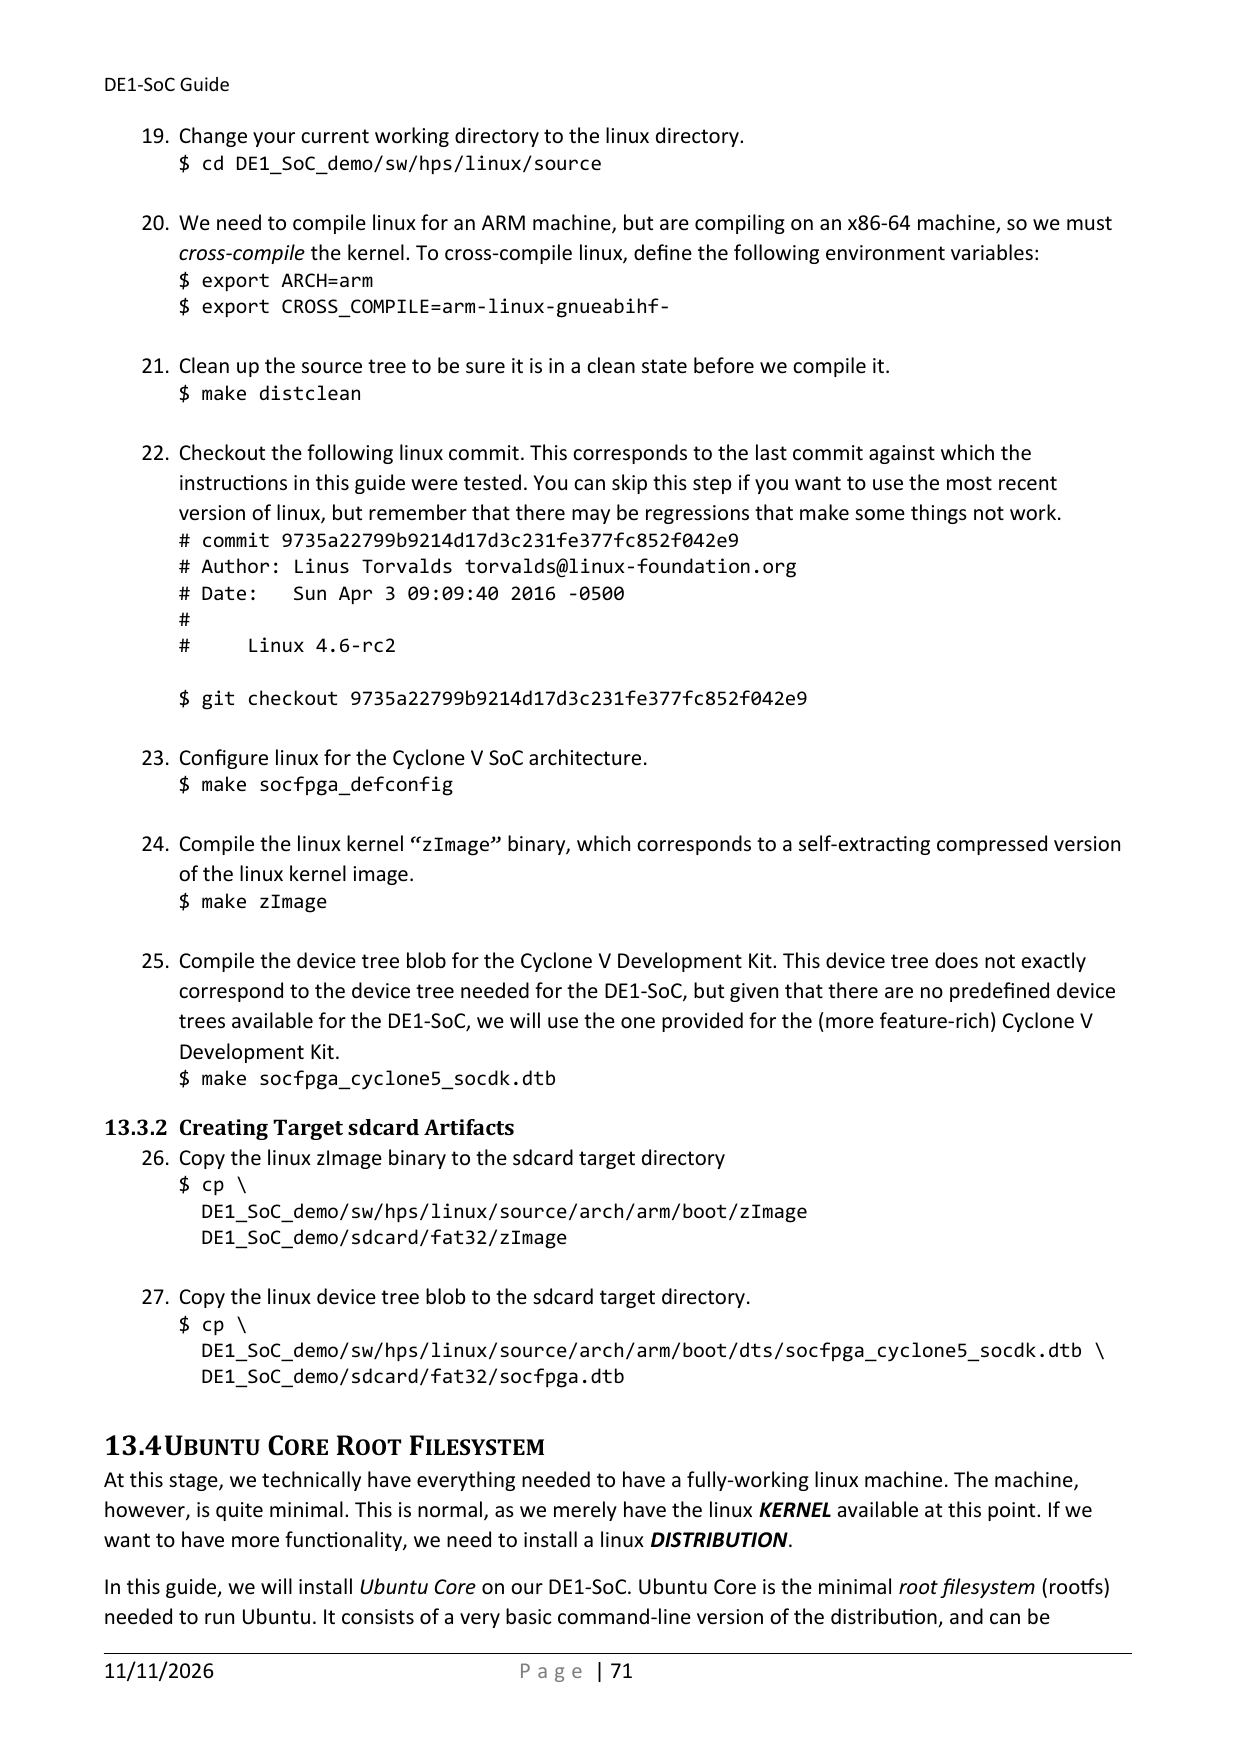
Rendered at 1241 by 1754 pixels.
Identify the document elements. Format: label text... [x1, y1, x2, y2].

subtitle Ubuntu Core Root Filesystem [103, 1428, 1132, 1462]
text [103, 1572, 1132, 1631]
list Compile the device tree blob for the Cyclone V Development Kit. This device tree does not exactly correspond to the device tree needed for the DE1-SoC, but given that there are no predefined device trees available for the DE1-SoC, we will use the one provided for the (more feature-rich) Cyclone V Development Kit. $ make socfpga_cyclone5_socdk.dtb [141, 946, 1132, 1091]
text At this stage, we technically have everything needed to have a fully-working linux machine. The machine, however, is quite minimal. This is normal, as we merely have the linux kernel available at this point. If we want to have more functionality, we need to install a linux distribution. [103, 1465, 1132, 1553]
list We need to compile linux for an ARM machine, but are compiling on an x86-64 machine, so we must cross-compile the kernel. To cross-compile linux, define the following environment variables: $ export ARCH=arm $ export CROSS_COMPILE=arm-linux-gnueabihf- [141, 208, 1132, 349]
list Configure linux for the Cyclone V SoC architecture. $ make socfpga_defconfig [141, 743, 1132, 827]
list Copy the linux zImage binary to the sdcard target directory $ cp \ DE1_SoC_demo/sw/hps/linux/source/arch/arm/boot/zImage DE1_SoC_demo/sdcard/fat32/zImage [141, 1143, 1132, 1280]
list Change your current working directory to the linux directory. $ cd DE1_SoC_demo/sw/hps/linux/source [141, 122, 1132, 206]
list Checkout the following linux commit. This corresponds to the last commit against which the instructions in this guide were tested. You can skip this step if you want to use the most recent version of linux, but remember that there may be regressions that make some things not work. # commit 9735a22799b9214d17d3c231fe377fc852f042e9 # Author: Linus Torvalds torvalds@linux-foundation.org # Date: Sun Apr 3 09:09:40 2016 -0500 # # Linux 4.6-rc2 $ git checkout 9735a22799b9214d17d3c231fe377fc852f042e9 [141, 438, 1132, 741]
list Copy the linux device tree blob to the sdcard target directory. $ cp \ DE1_SoC_demo/sw/hps/linux/source/arch/arm/boot/dts/socfpga_cyclone5_socdk.dtb \ DE1_SoC_demo/sdcard/fat32/socfpga.dtb [141, 1282, 1132, 1389]
list Compile the linux kernel “zImage” binary, which corresponds to a self-extracting compressed version of the linux kernel image. $ make zImage [141, 829, 1132, 944]
list Clean up the source tree to be sure it is in a clean state before we compile it. $ make distclean [141, 351, 1132, 436]
subtitle Creating Target sdcard Artifacts [103, 1114, 1132, 1141]
